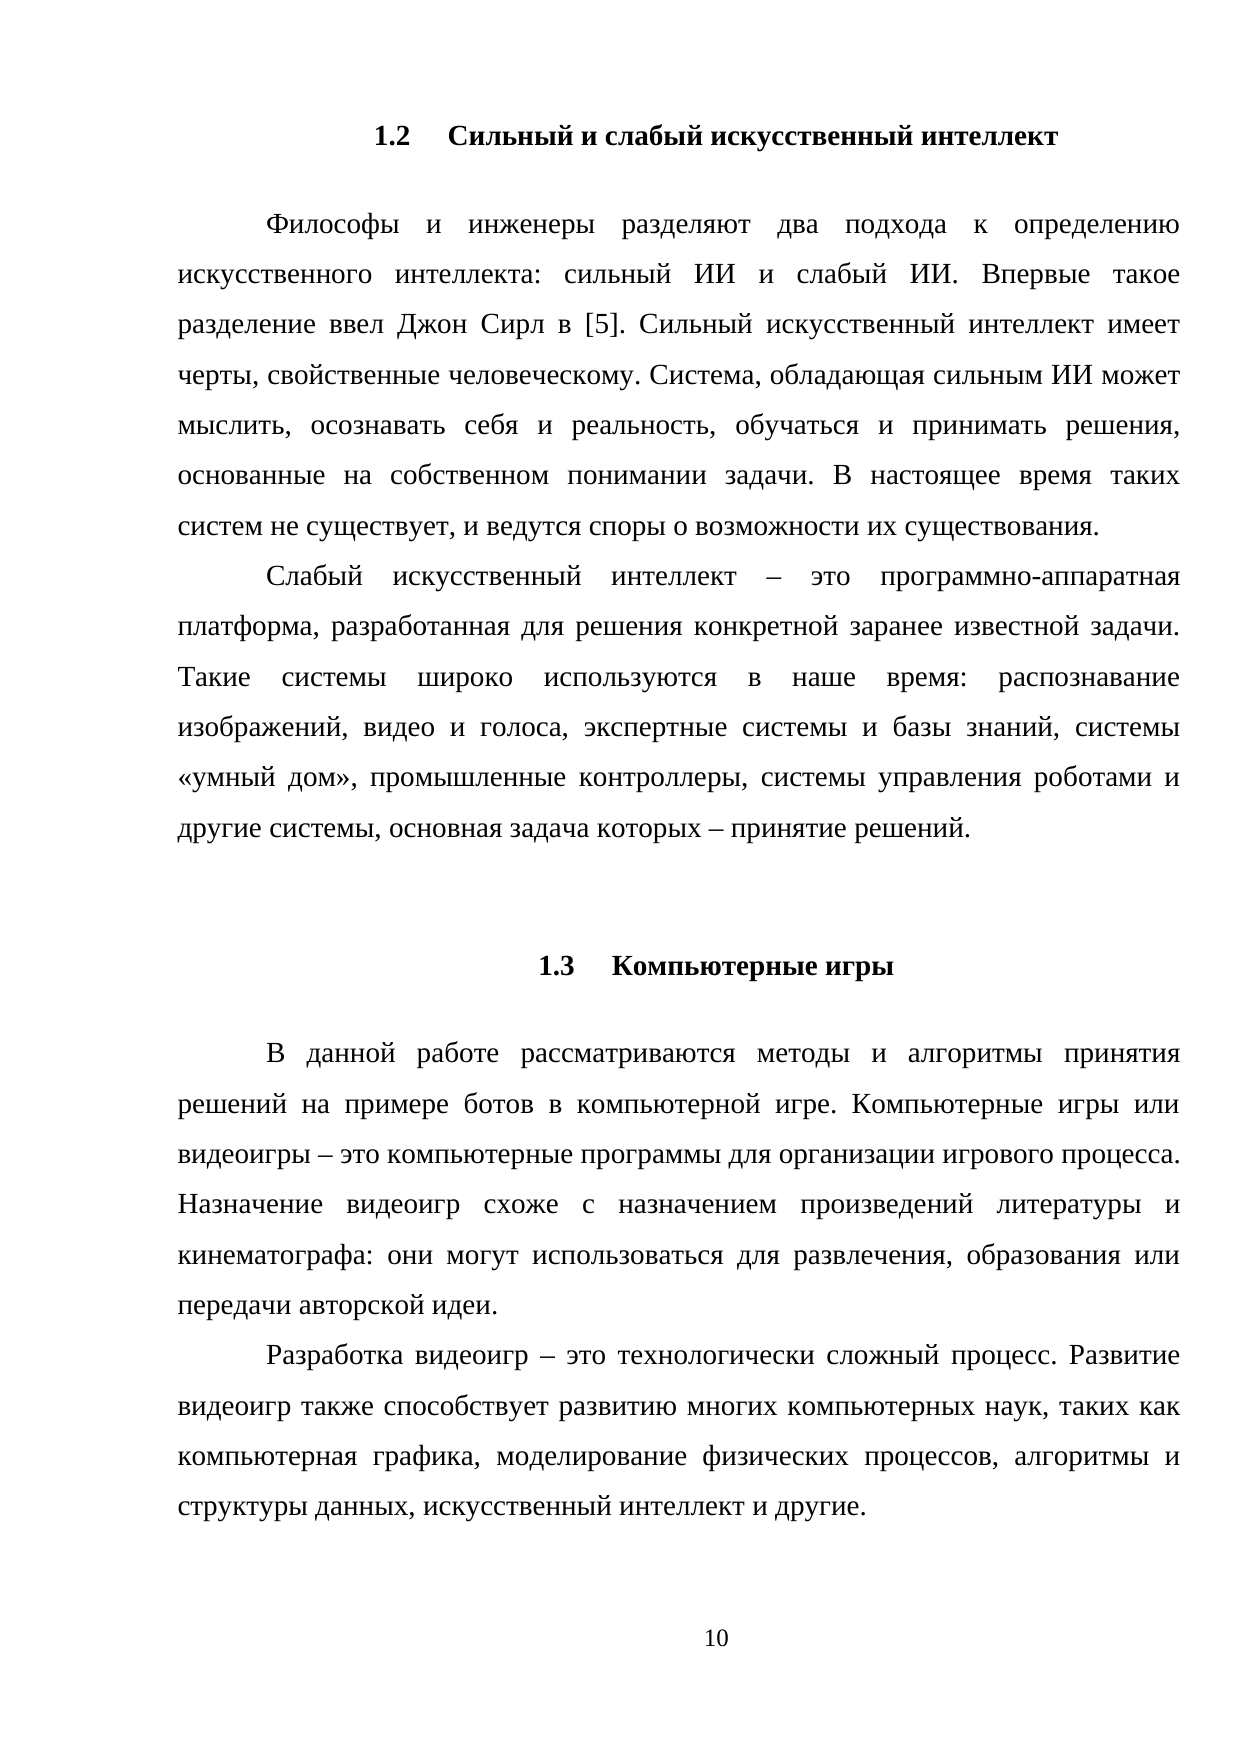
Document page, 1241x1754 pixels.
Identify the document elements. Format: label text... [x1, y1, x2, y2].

subtitle Компьютерные игры [177, 948, 1181, 981]
text Слабый искусственный интеллект – это программно-аппаратная платформа, разработанная для решения конкретной заранее известной задачи. Такие системы широко используются в наше время: распознавание изображений, видео и голоса, экспертные системы и базы знаний, системы «умный дом», промышленные контроллеры, системы управления роботами и другие системы, основная задача которых – принятие решений. [177, 558, 1181, 843]
text Разработка видеоигр – это технологически сложный процесс. Развитие видеоигр также способствует развитию многих компьютерных наук, таких как компьютерная графика, моделирование физических процессов, алгоритмы и структуры данных, искусственный интеллект и другие. [177, 1337, 1181, 1522]
text Философы и инженеры разделяют два подхода к определению искусственного интеллекта: сильный ИИ и слабый ИИ. Впервые такое разделение ввел Джон Сирл в [5]. Сильный искусственный интеллект имеет черты, свойственные человеческому. Система, обладающая сильным ИИ может мыслить, осознавать себя и реальность, обучаться и принимать решения, основанные на собственном понимании задачи. В настоящее время таких систем не существует, и ведутся споры о возможности их существования. [177, 206, 1181, 541]
subtitle Сильный и слабый искусственный интеллект [177, 118, 1181, 152]
text В данной работе рассматриваются методы и алгоритмы принятия решений на примере ботов в компьютерной игре. Компьютерные игры или видеоигры – это компьютерные программы для организации игрового процесса. Назначение видеоигр схоже с назначением произведений литературы и кинематографа: они могут использоваться для развлечения, образования или передачи авторской идеи. [177, 1036, 1181, 1321]
